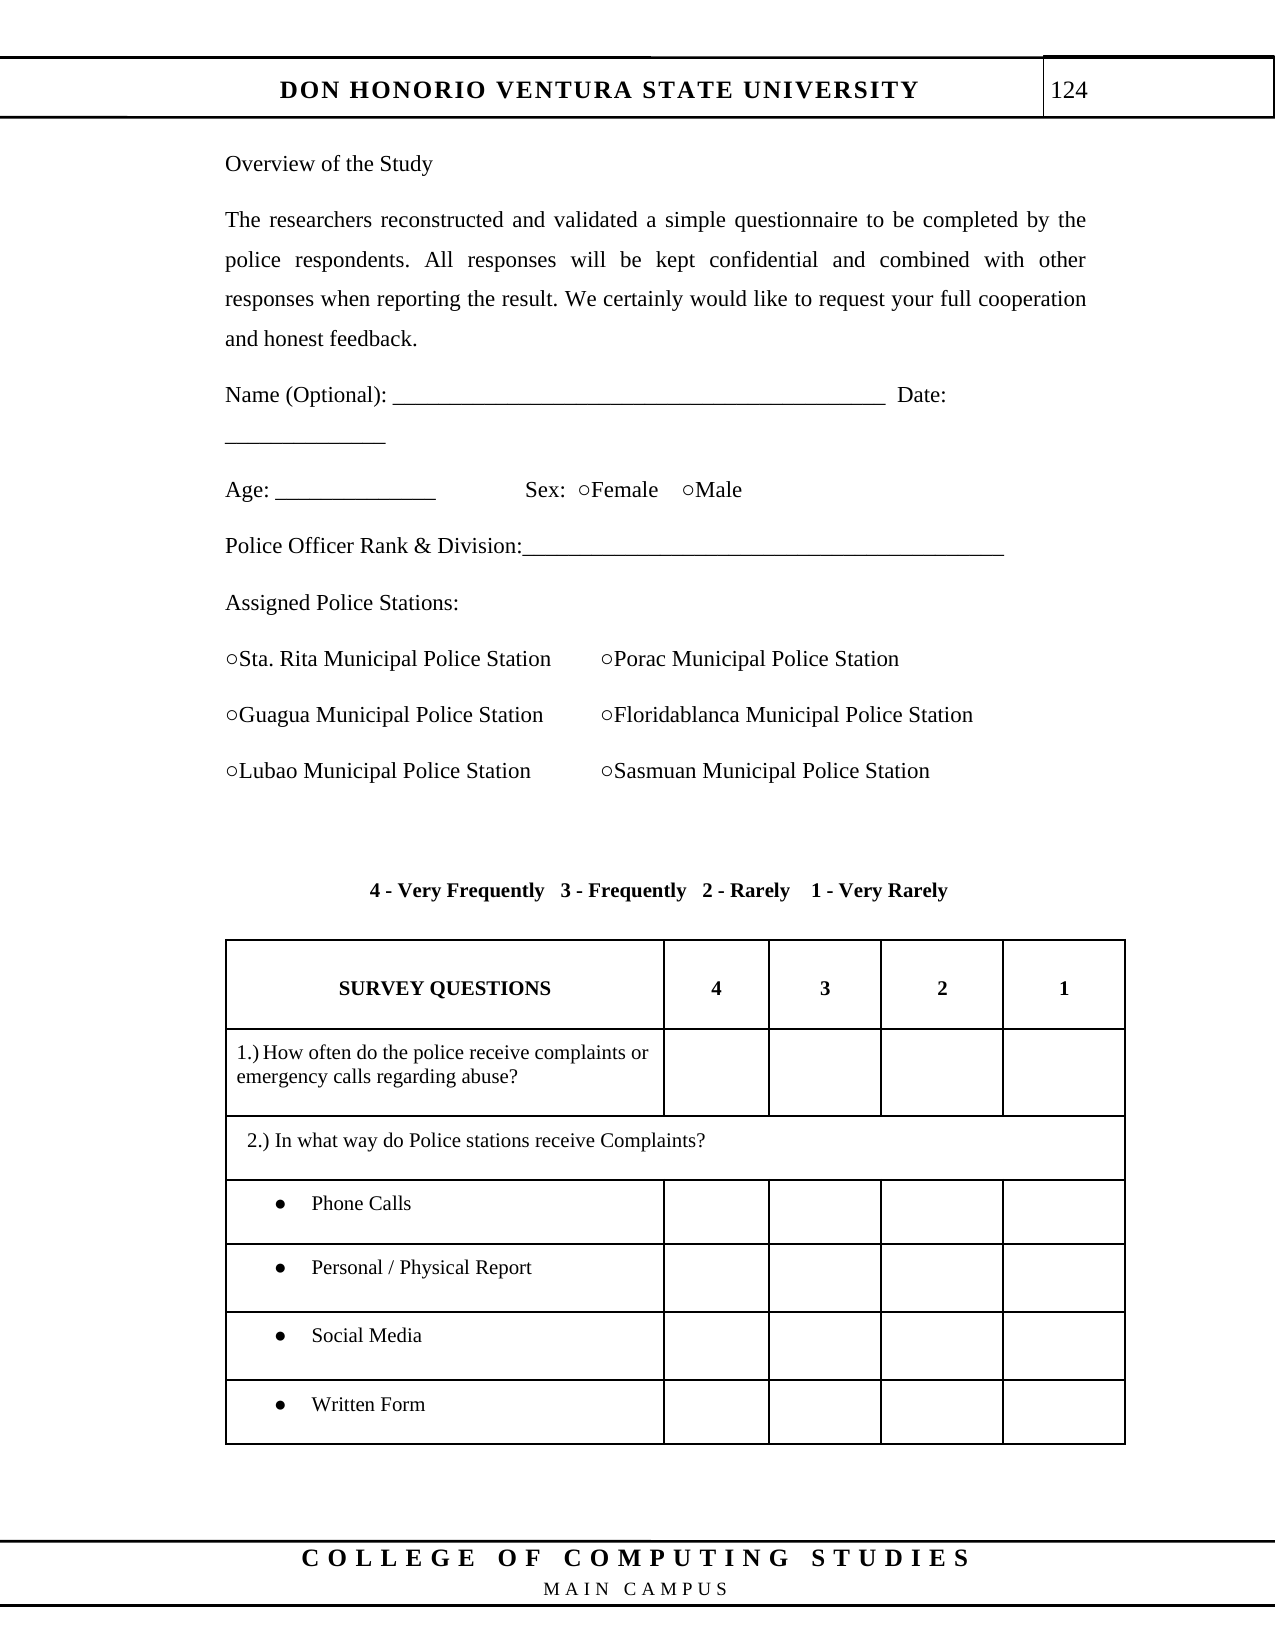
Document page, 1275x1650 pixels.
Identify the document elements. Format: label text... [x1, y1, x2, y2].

text Overview of the Study [225, 150, 1087, 176]
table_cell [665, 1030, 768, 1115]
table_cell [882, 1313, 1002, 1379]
text ○Sta. Rita Municipal Police Station ○Porac Municipal Police Station [225, 645, 1087, 671]
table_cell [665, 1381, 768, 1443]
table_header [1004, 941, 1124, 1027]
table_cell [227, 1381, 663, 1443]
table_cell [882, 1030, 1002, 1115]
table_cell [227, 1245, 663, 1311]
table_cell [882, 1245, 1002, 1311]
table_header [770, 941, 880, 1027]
text Name (Optional): ___________________________________________ Date: ______________ [225, 381, 1087, 447]
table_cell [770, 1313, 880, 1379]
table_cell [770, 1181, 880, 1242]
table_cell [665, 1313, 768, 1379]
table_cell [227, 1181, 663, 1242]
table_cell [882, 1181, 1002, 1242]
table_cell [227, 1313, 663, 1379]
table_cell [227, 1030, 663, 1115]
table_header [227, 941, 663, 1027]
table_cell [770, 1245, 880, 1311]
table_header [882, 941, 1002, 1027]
text Police Officer Rank & Division:__________________________________________ [225, 532, 1087, 559]
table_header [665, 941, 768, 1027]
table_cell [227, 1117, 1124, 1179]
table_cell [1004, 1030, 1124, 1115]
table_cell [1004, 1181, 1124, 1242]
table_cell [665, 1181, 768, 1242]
text Assigned Police Stations: [225, 589, 1087, 615]
text 4 - Very Frequently 3 - Frequently 2 - Rarely 1 - Very Rarely [225, 878, 1087, 902]
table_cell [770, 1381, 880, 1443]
text ○Lubao Municipal Police Station ○Sasmuan Municipal Police Station [225, 757, 1087, 783]
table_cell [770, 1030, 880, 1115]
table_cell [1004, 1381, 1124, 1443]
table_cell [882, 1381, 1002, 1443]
text Age: ______________ Sex: ○Female ○Male [225, 476, 1087, 503]
text The researchers reconstructed and validated a simple questionnaire to be completed by the police respondents. All responses will be kept confidential and combined with other responses when reporting the result. We certainly would like to request your full cooperation and honest feedback. [225, 206, 1087, 351]
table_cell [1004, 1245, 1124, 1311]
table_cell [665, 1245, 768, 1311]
text ○Guagua Municipal Police Station ○Floridablanca Municipal Police Station [225, 701, 1087, 727]
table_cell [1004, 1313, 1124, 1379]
